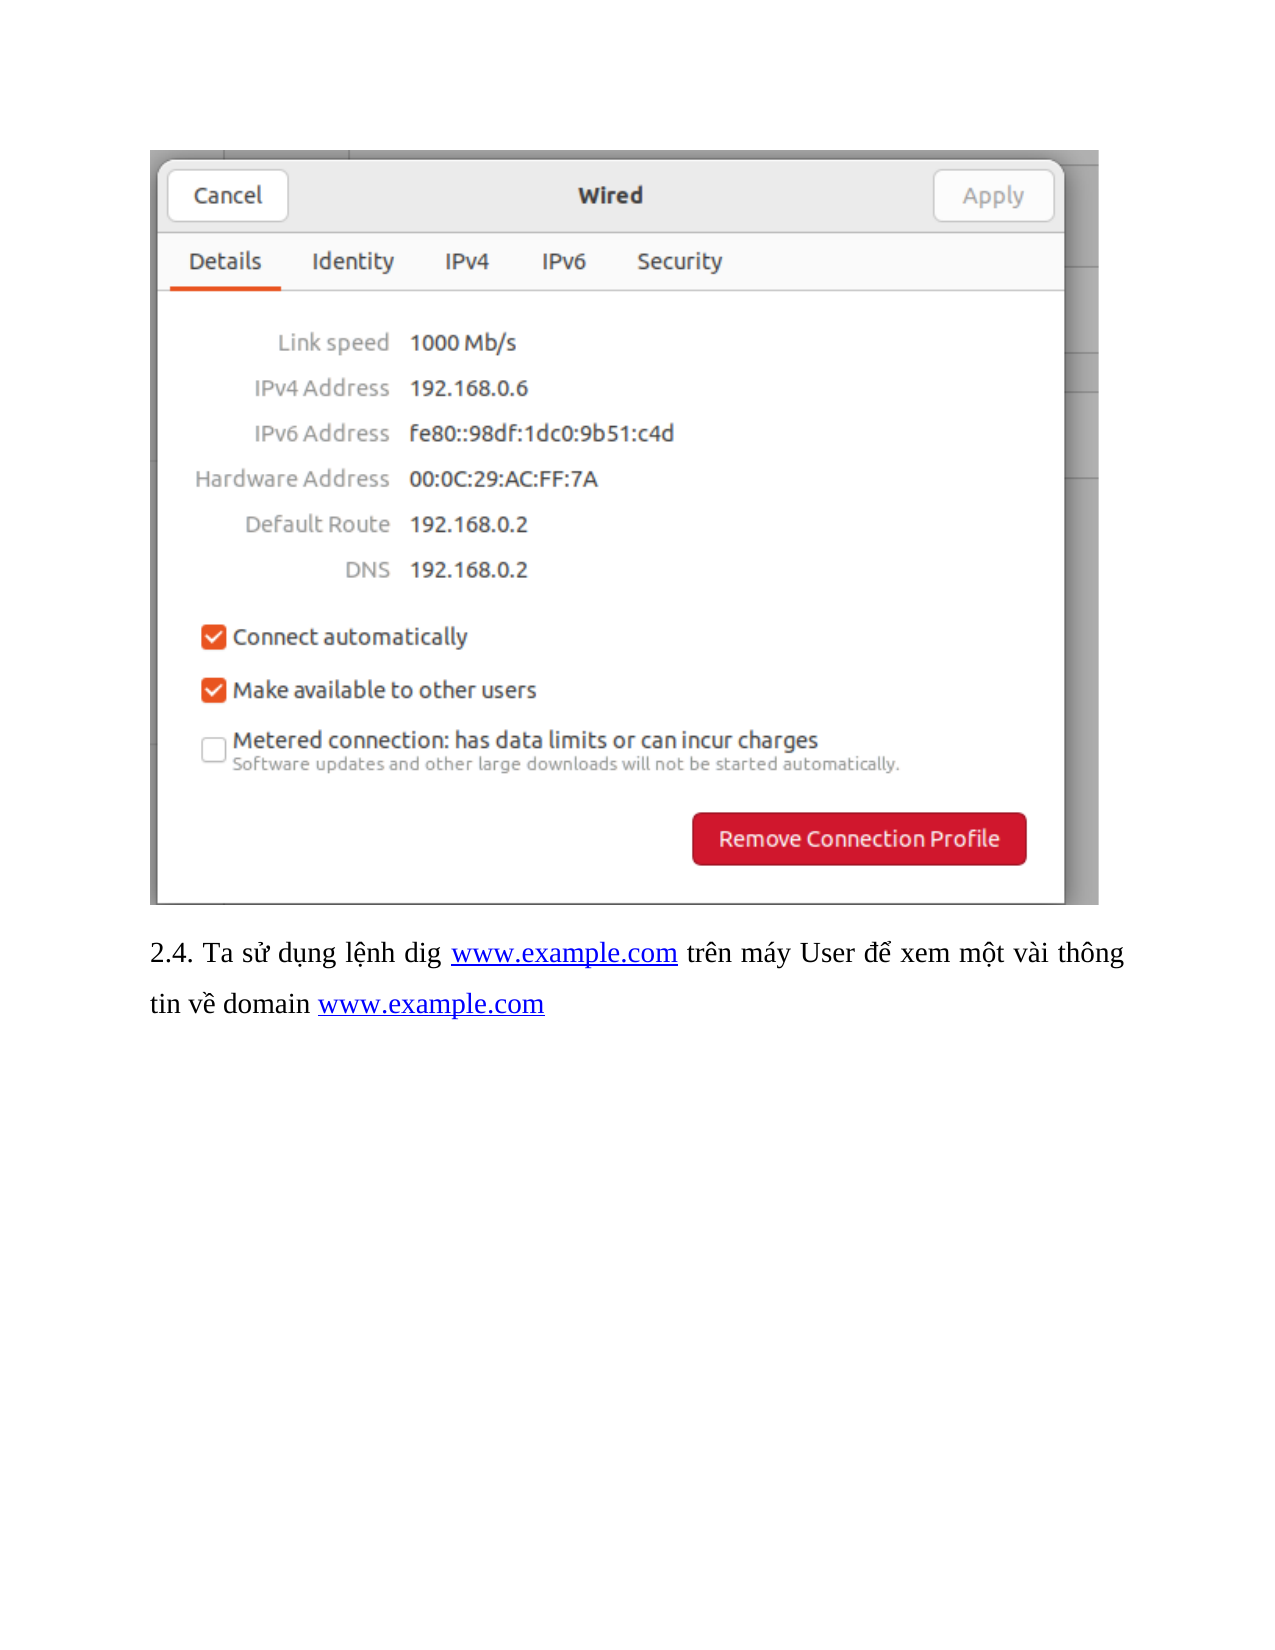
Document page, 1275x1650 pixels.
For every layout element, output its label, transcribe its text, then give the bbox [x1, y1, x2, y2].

picture [150, 150, 1099, 905]
text 2.4. Ta sử dụng lệnh dig www.example.com trên máy User để xem một vài thông tin về domain www.example.com [150, 935, 1125, 1019]
